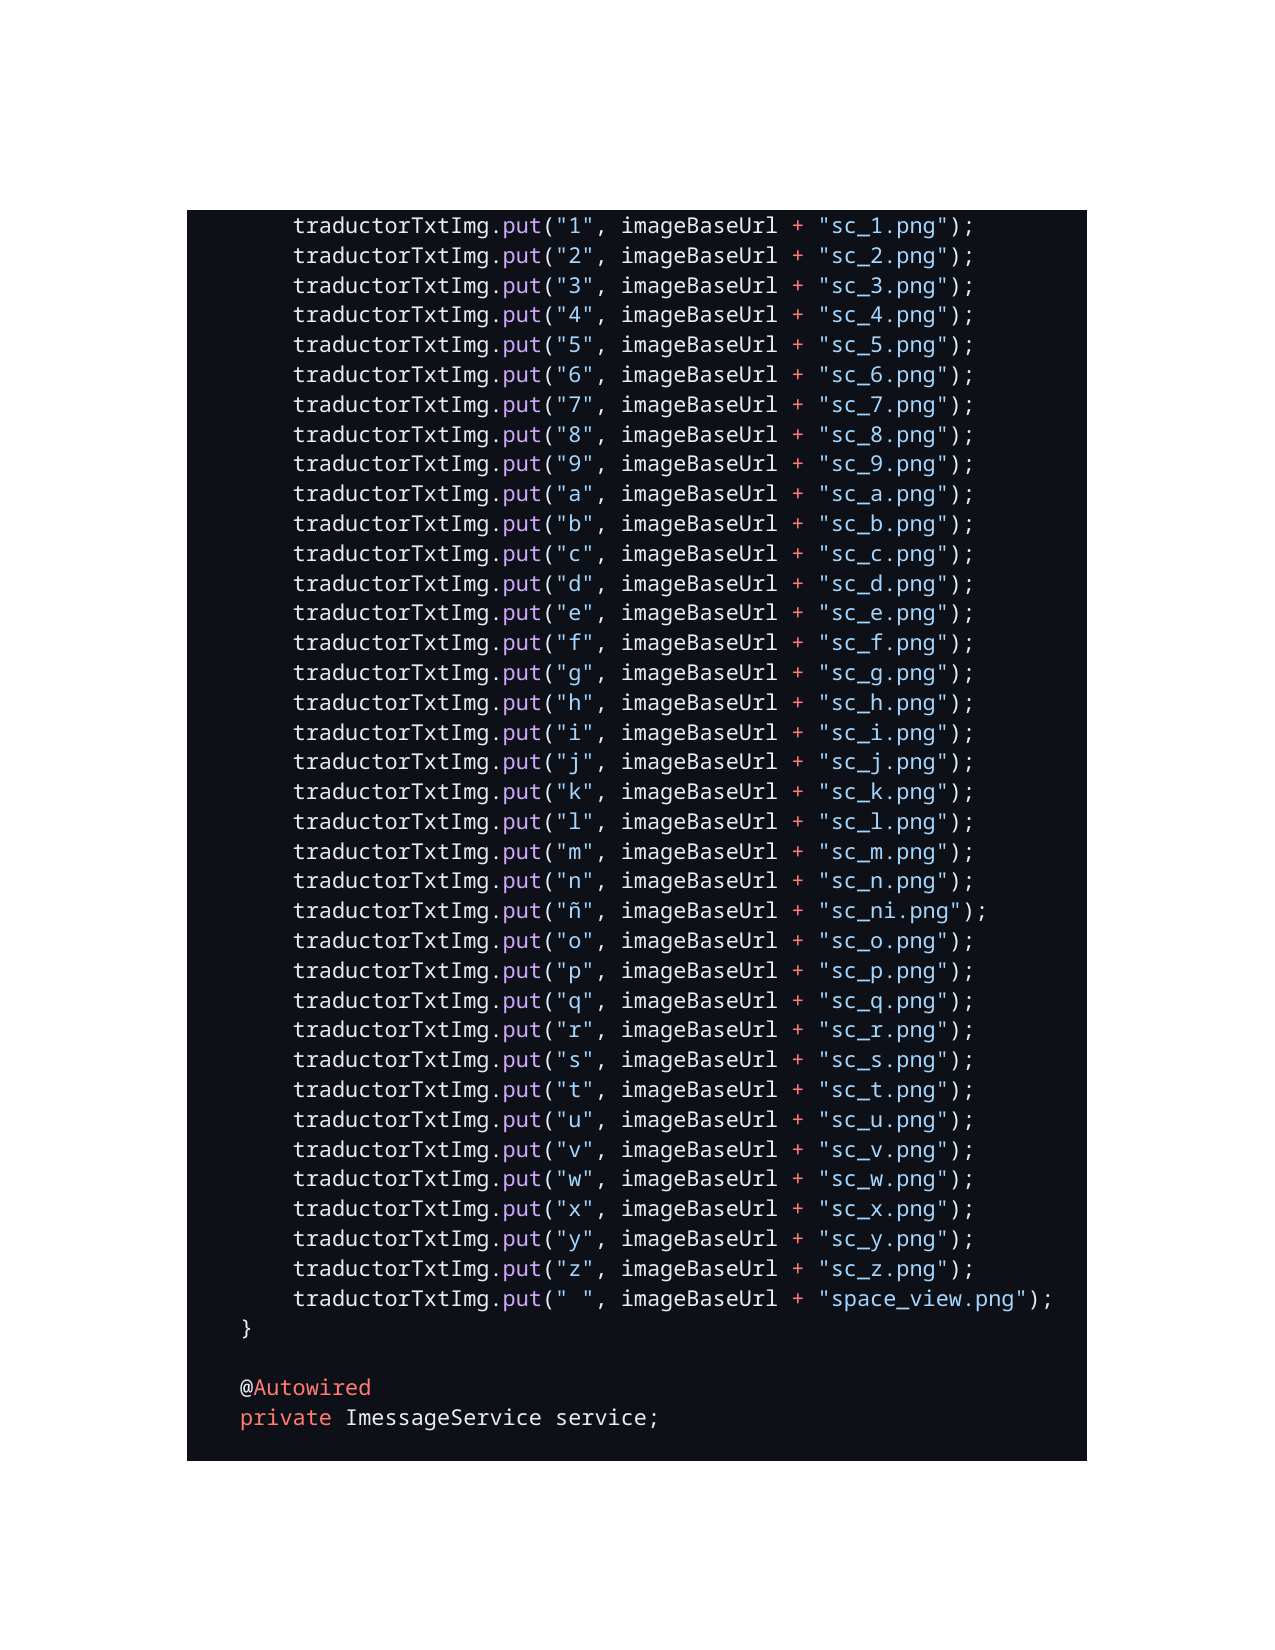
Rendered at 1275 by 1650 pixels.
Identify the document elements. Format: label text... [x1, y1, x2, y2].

text traductorTxtImg.put("1", imageBaseUrl + "sc_1.png"); [187, 210, 1087, 240]
text traductorTxtImg.put(" ", imageBaseUrl + "space_view.png"); [187, 1282, 1087, 1312]
text traductorTxtImg.put("u", imageBaseUrl + "sc_u.png"); [187, 1104, 1087, 1133]
text traductorTxtImg.put("ñ", imageBaseUrl + "sc_ni.png"); [187, 895, 1087, 925]
text traductorTxtImg.put("f", imageBaseUrl + "sc_f.png"); [187, 627, 1087, 657]
text traductorTxtImg.put("n", imageBaseUrl + "sc_n.png"); [187, 865, 1087, 895]
text traductorTxtImg.put("8", imageBaseUrl + "sc_8.png"); [187, 418, 1087, 448]
text traductorTxtImg.put("k", imageBaseUrl + "sc_k.png"); [187, 776, 1087, 806]
text traductorTxtImg.put("r", imageBaseUrl + "sc_r.png"); [187, 1014, 1087, 1044]
text traductorTxtImg.put("d", imageBaseUrl + "sc_d.png"); [187, 567, 1087, 597]
text traductorTxtImg.put("i", imageBaseUrl + "sc_i.png"); [187, 716, 1087, 746]
text traductorTxtImg.put("y", imageBaseUrl + "sc_y.png"); [187, 1223, 1087, 1253]
text traductorTxtImg.put("w", imageBaseUrl + "sc_w.png"); [187, 1163, 1087, 1193]
text private ImessageService service; [187, 1402, 1087, 1431]
text traductorTxtImg.put("9", imageBaseUrl + "sc_9.png"); [187, 448, 1087, 478]
text @Autowired [187, 1372, 1087, 1402]
text traductorTxtImg.put("x", imageBaseUrl + "sc_x.png"); [187, 1193, 1087, 1223]
text traductorTxtImg.put("e", imageBaseUrl + "sc_e.png"); [187, 597, 1087, 627]
text traductorTxtImg.put("j", imageBaseUrl + "sc_j.png"); [187, 746, 1087, 776]
text traductorTxtImg.put("p", imageBaseUrl + "sc_p.png"); [187, 955, 1087, 984]
text traductorTxtImg.put("c", imageBaseUrl + "sc_c.png"); [187, 538, 1087, 567]
text traductorTxtImg.put("o", imageBaseUrl + "sc_o.png"); [187, 925, 1087, 955]
text traductorTxtImg.put("b", imageBaseUrl + "sc_b.png"); [187, 508, 1087, 538]
text traductorTxtImg.put("h", imageBaseUrl + "sc_h.png"); [187, 687, 1087, 716]
text traductorTxtImg.put("v", imageBaseUrl + "sc_v.png"); [187, 1133, 1087, 1163]
text traductorTxtImg.put("a", imageBaseUrl + "sc_a.png"); [187, 478, 1087, 508]
text traductorTxtImg.put("m", imageBaseUrl + "sc_m.png"); [187, 836, 1087, 865]
text traductorTxtImg.put("3", imageBaseUrl + "sc_3.png"); [187, 269, 1087, 299]
text traductorTxtImg.put("5", imageBaseUrl + "sc_5.png"); [187, 329, 1087, 359]
text } [187, 1312, 1087, 1342]
text traductorTxtImg.put("7", imageBaseUrl + "sc_7.png"); [187, 389, 1087, 418]
text traductorTxtImg.put("g", imageBaseUrl + "sc_g.png"); [187, 657, 1087, 687]
text traductorTxtImg.put("6", imageBaseUrl + "sc_6.png"); [187, 359, 1087, 389]
text traductorTxtImg.put("4", imageBaseUrl + "sc_4.png"); [187, 299, 1087, 329]
text traductorTxtImg.put("s", imageBaseUrl + "sc_s.png"); [187, 1044, 1087, 1074]
text traductorTxtImg.put("l", imageBaseUrl + "sc_l.png"); [187, 806, 1087, 836]
text traductorTxtImg.put("2", imageBaseUrl + "sc_2.png"); [187, 240, 1087, 269]
text traductorTxtImg.put("z", imageBaseUrl + "sc_z.png"); [187, 1253, 1087, 1282]
text traductorTxtImg.put("q", imageBaseUrl + "sc_q.png"); [187, 984, 1087, 1014]
text traductorTxtImg.put("t", imageBaseUrl + "sc_t.png"); [187, 1074, 1087, 1104]
